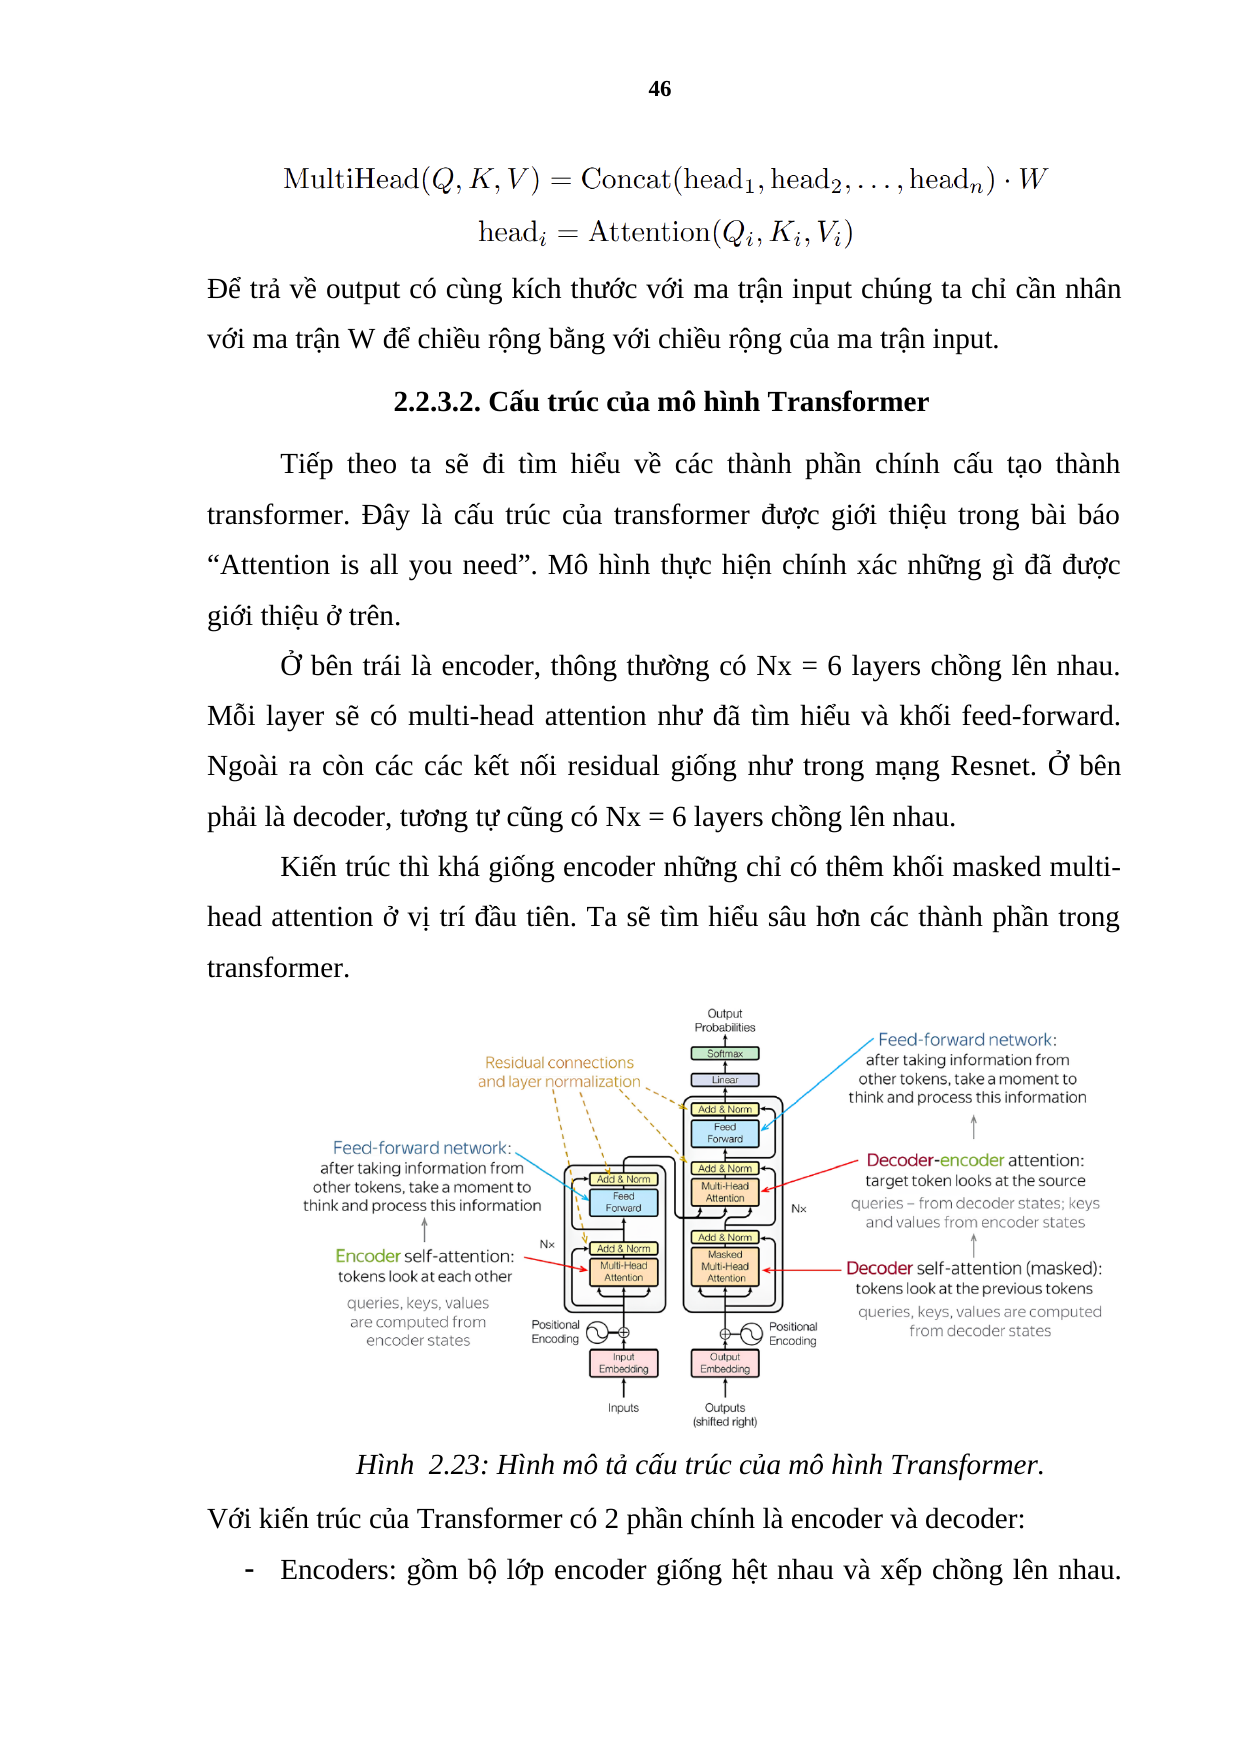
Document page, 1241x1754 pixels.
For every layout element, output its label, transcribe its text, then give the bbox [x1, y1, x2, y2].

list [244, 1552, 1122, 1585]
text Với kiến trúc của Transformer có 2 phần chính là encoder và decoder: [207, 1501, 1122, 1535]
picture [268, 147, 1062, 258]
text Ở bên trái là encoder, thông thường có Nx = 6 layers chồng lên nhau. Mỗi layer sẽ có multi-head attention như đã tìm hiểu và khối feed-forward. Ngoài ra còn các các kết nối residual giống như trong mạng Resnet. Ở bên phải là decoder, tương tự cũng có Nx = 6 layers chồng lên nhau. [207, 648, 1122, 832]
subtitle Cấu trúc của mô hình Transformer [318, 384, 1122, 417]
text Để trả về output có cùng kích thước với ma trận input chúng ta chỉ cần nhân với ma trận W để chiều rộng bằng với chiều rộng của ma trận input. [207, 271, 1122, 354]
picture [292, 1000, 1113, 1434]
text Tiếp theo ta sẽ đi tìm hiểu về các thành phần chính cấu tạo thành transformer. Đây là cấu trúc của transformer được giới thiệu trong bài báo “Attention is all you need”. Mô hình thực hiện chính xác những gì đã được giới thiệu ở trên. [207, 447, 1122, 631]
text Kiến trúc thì khá giống encoder những chỉ có thêm khối masked multi-head attention ở vị trí đầu tiên. Ta sẽ tìm hiểu sâu hơn các thành phần trong transformer. [207, 849, 1122, 983]
